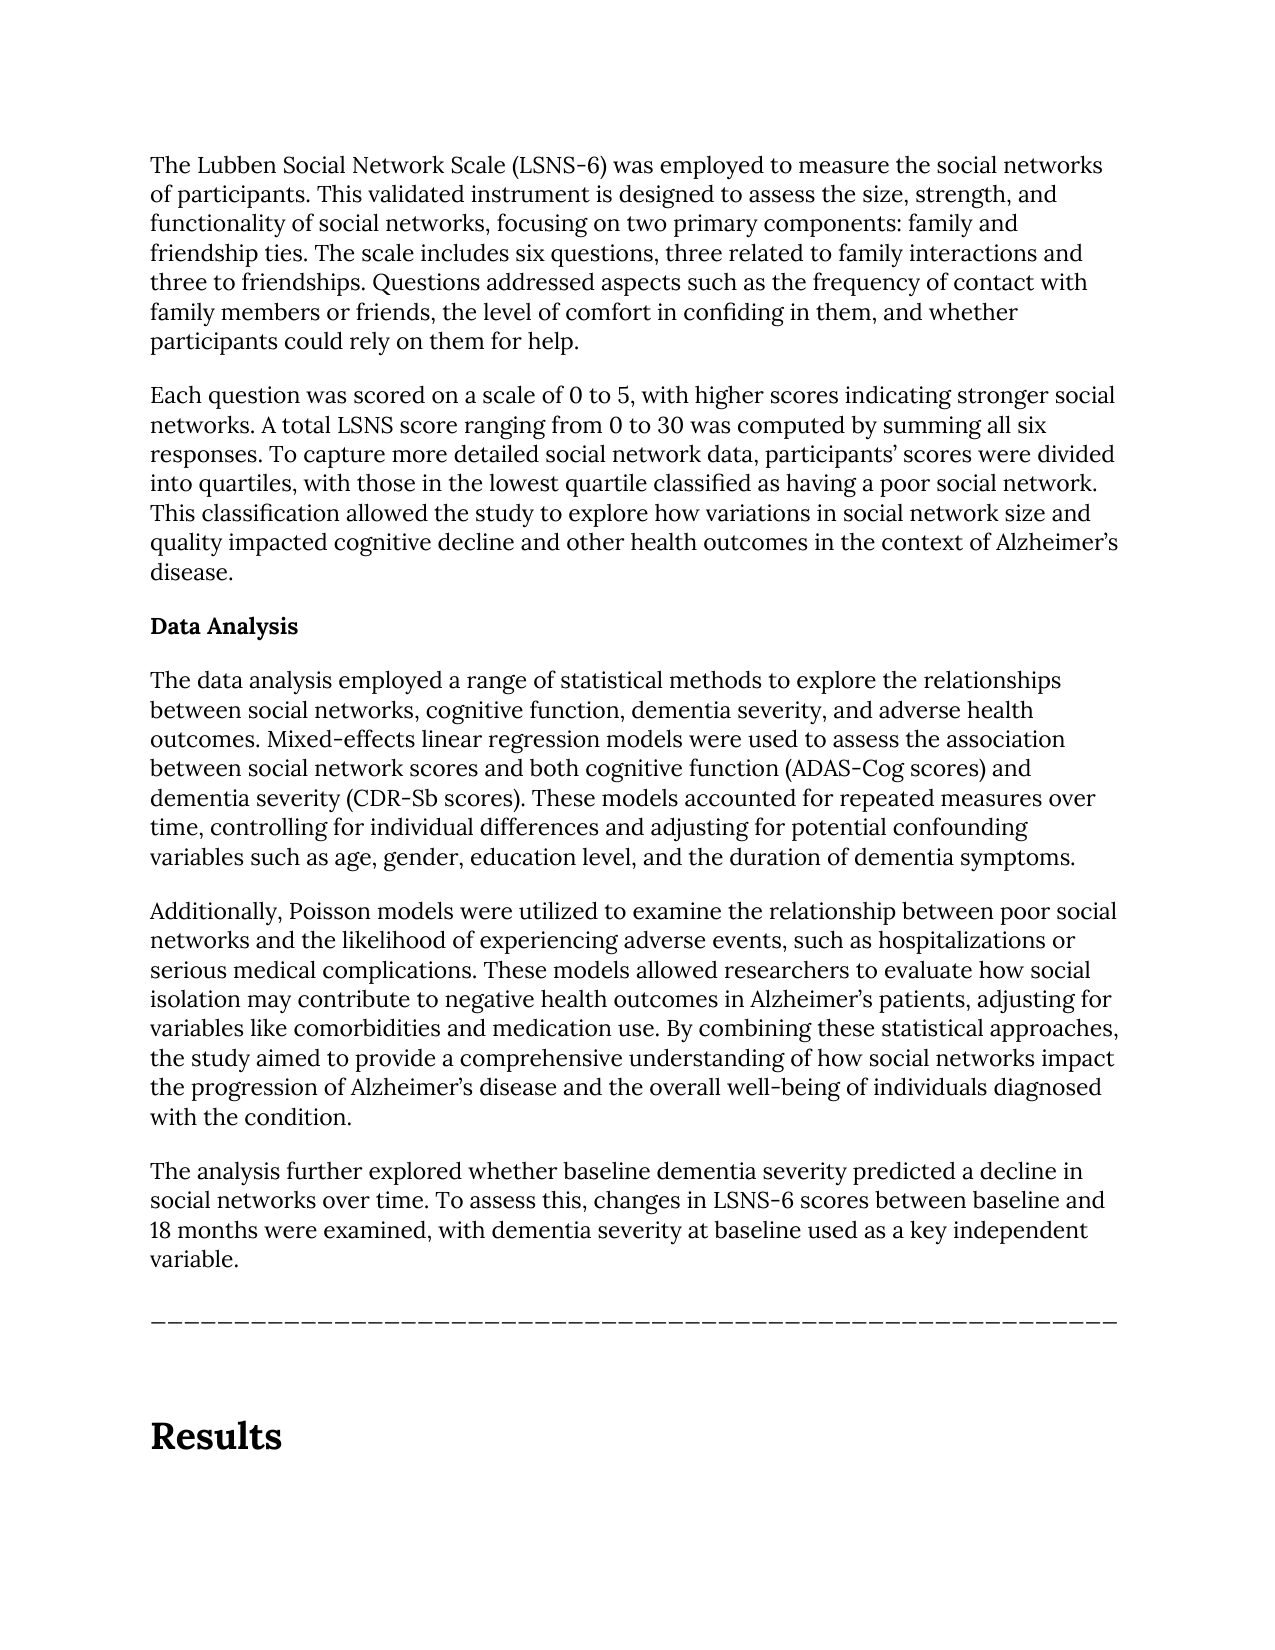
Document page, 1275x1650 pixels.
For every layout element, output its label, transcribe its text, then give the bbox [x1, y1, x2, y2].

text The analysis further explored whether baseline dementia severity predicted a decline in social networks over time. To assess this, changes in LSNS-6 scores between baseline and 18 months were examined, with dementia severity at baseline used as a key independent variable. [150, 1156, 1125, 1274]
text Each question was scored on a scale of 0 to 5, with higher scores indicating stronger social networks. A total LSNS score ranging from 0 to 30 was computed by summing all six responses. To capture more detailed social network data, participants’ scores were divided into quartiles, with those in the lowest quartile classified as having a poor social network. This classification allowed the study to explore how variations in social network size and quality impacted cognitive decline and other health outcomes in the context of Alzheimer’s disease. [150, 381, 1125, 586]
text The data analysis employed a range of statistical methods to explore the relationships between social networks, cognitive function, dementia severity, and adverse health outcomes. Mixed-effects linear regression models were used to assess the association between social network scores and both cognitive function (ADAS-Cog scores) and dementia severity (CDR-Sb scores). These models accounted for repeated measures over time, controlling for individual differences and adjusting for potential confounding variables such as age, gender, education level, and the duration of dementia symptoms. [150, 666, 1125, 871]
text Additionally, Poisson models were utilized to examine the relationship between poor social networks and the likelihood of experiencing adverse events, such as hospitalizations or serious medical complications. These models allowed researchers to evaluate how social isolation may contribute to negative health outcomes in Alzheimer’s patients, adjusting for variables like comorbidities and medication use. By combining these statistical approaches, the study aimed to provide a comprehensive understanding of how social networks impact the progression of Alzheimer’s disease and the overall well-being of individuals diagnosed with the condition. [150, 896, 1125, 1131]
text __________________________________________________________ [150, 1299, 1125, 1328]
subtitle Results [150, 1412, 1125, 1460]
subtitle Data Analysis [150, 611, 1125, 641]
text The Lubben Social Network Scale (LSNS-6) was employed to measure the social networks of participants. This validated instrument is designed to assess the size, strength, and functionality of social networks, focusing on two primary components: family and friendship ties. The scale includes six questions, three related to family interactions and three to friendships. Questions addressed aspects such as the frequency of contact with family members or friends, the level of comfort in confiding in them, and whether participants could rely on them for help. [150, 150, 1125, 356]
